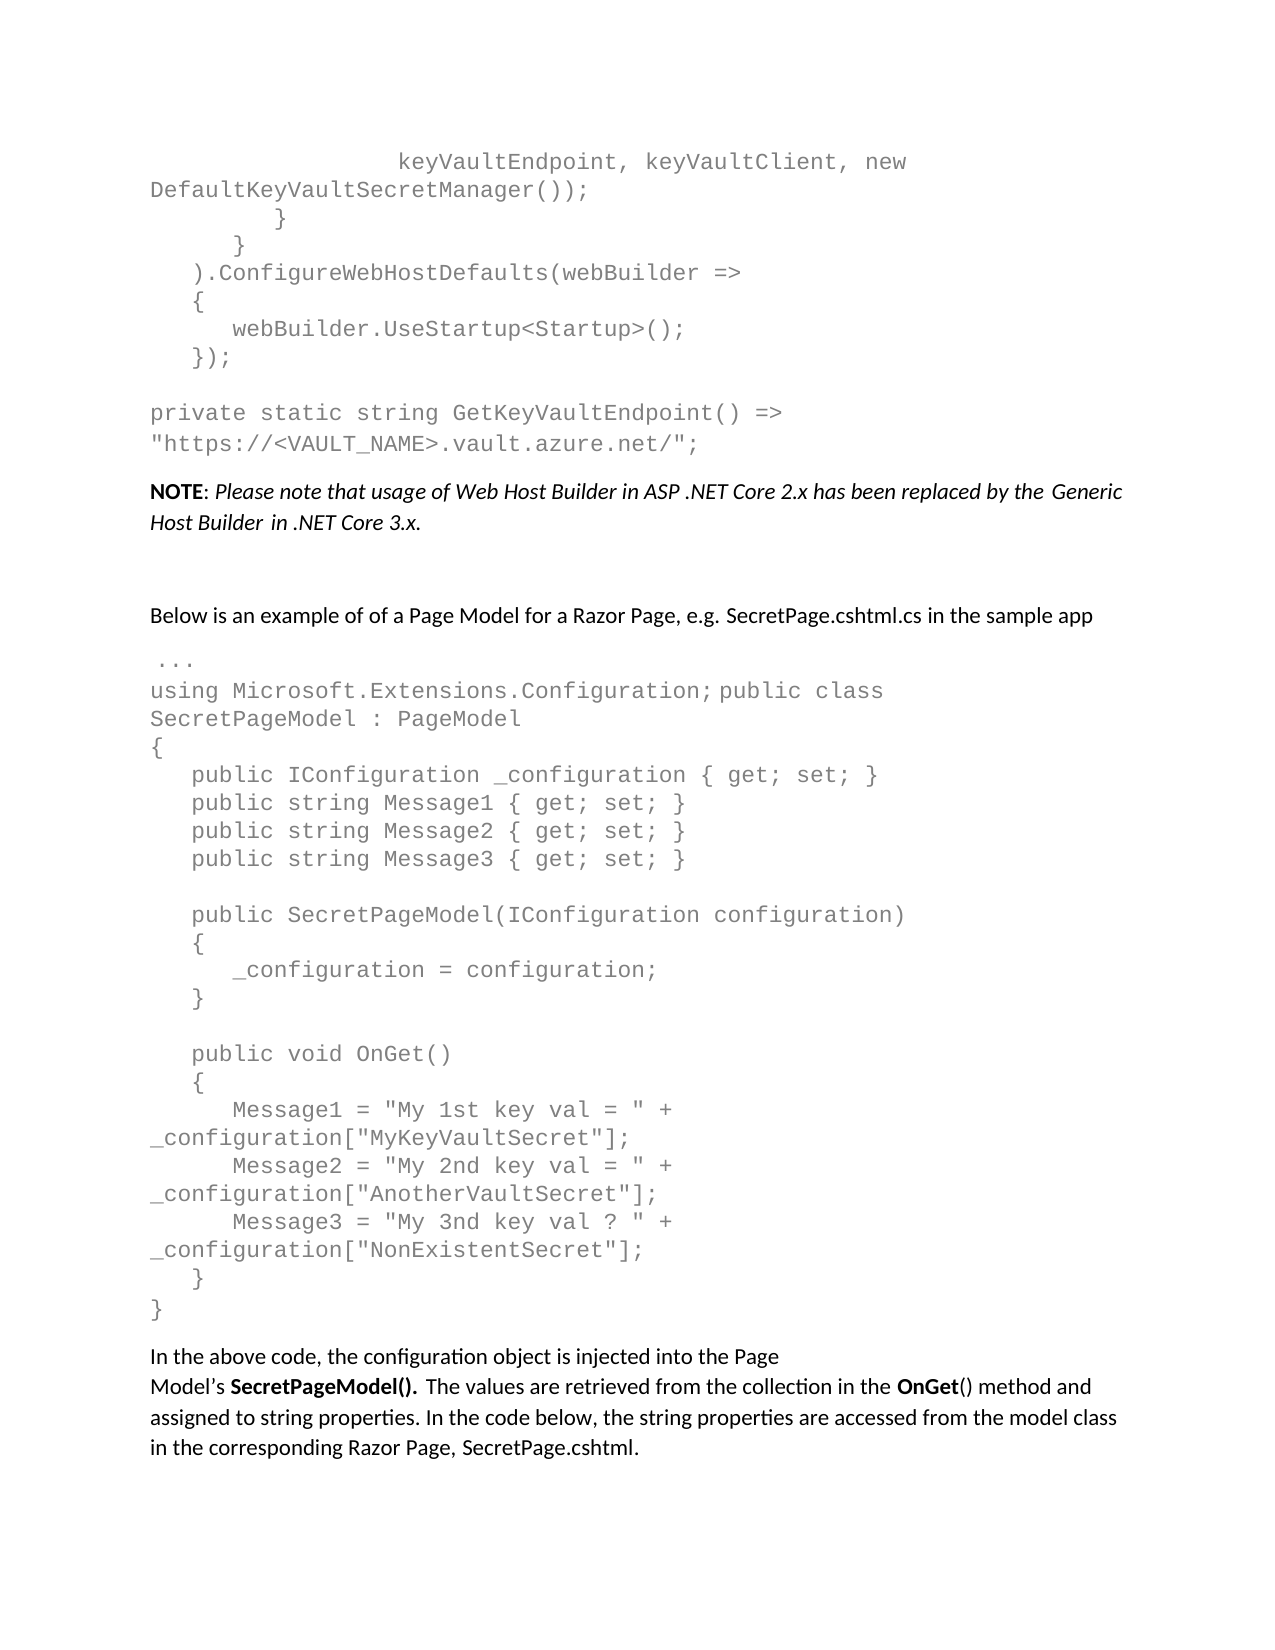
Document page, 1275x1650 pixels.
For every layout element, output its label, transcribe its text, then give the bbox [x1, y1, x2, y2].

text In the above code, the configuration object is injected into the Page Model’s SecretPageModel(). The values are retrieved from the collection in the OnGet() method and assigned to string properties. In the code below, the string properties are accessed from the model class in the corresponding Razor Page, SecretPage.cshtml. [150, 1342, 1125, 1461]
text Below is an example of of a Page Model for a Razor Page, e.g. SecretPage.cshtml.cs in the sample app [150, 601, 1125, 629]
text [150, 150, 1125, 458]
text NOTE: Please note that usage of Web Host Builder in ASP .NET Core 2.x has been replaced by the Generic Host Builder in .NET Core 3.x. [150, 477, 1125, 536]
text ... using Microsoft.Extensions.Configuration; public class SecretPageModel : PageModel { public IConfiguration _configuration { get; set; } public string Message1 { get; set; } public string Message2 { get; set; } public string Message3 { get; set; } public SecretPageModel(IConfiguration configuration) { _configuration = configuration; } public void OnGet() { Message1 = "My 1st key val = " + _configuration["MyKeyVaultSecret"]; Message2 = "My 2nd key val = " + _configuration["AnotherVaultSecret"]; Message3 = "My 3nd key val ? " + _configuration["NonExistentSecret"]; } } [150, 648, 1125, 1323]
